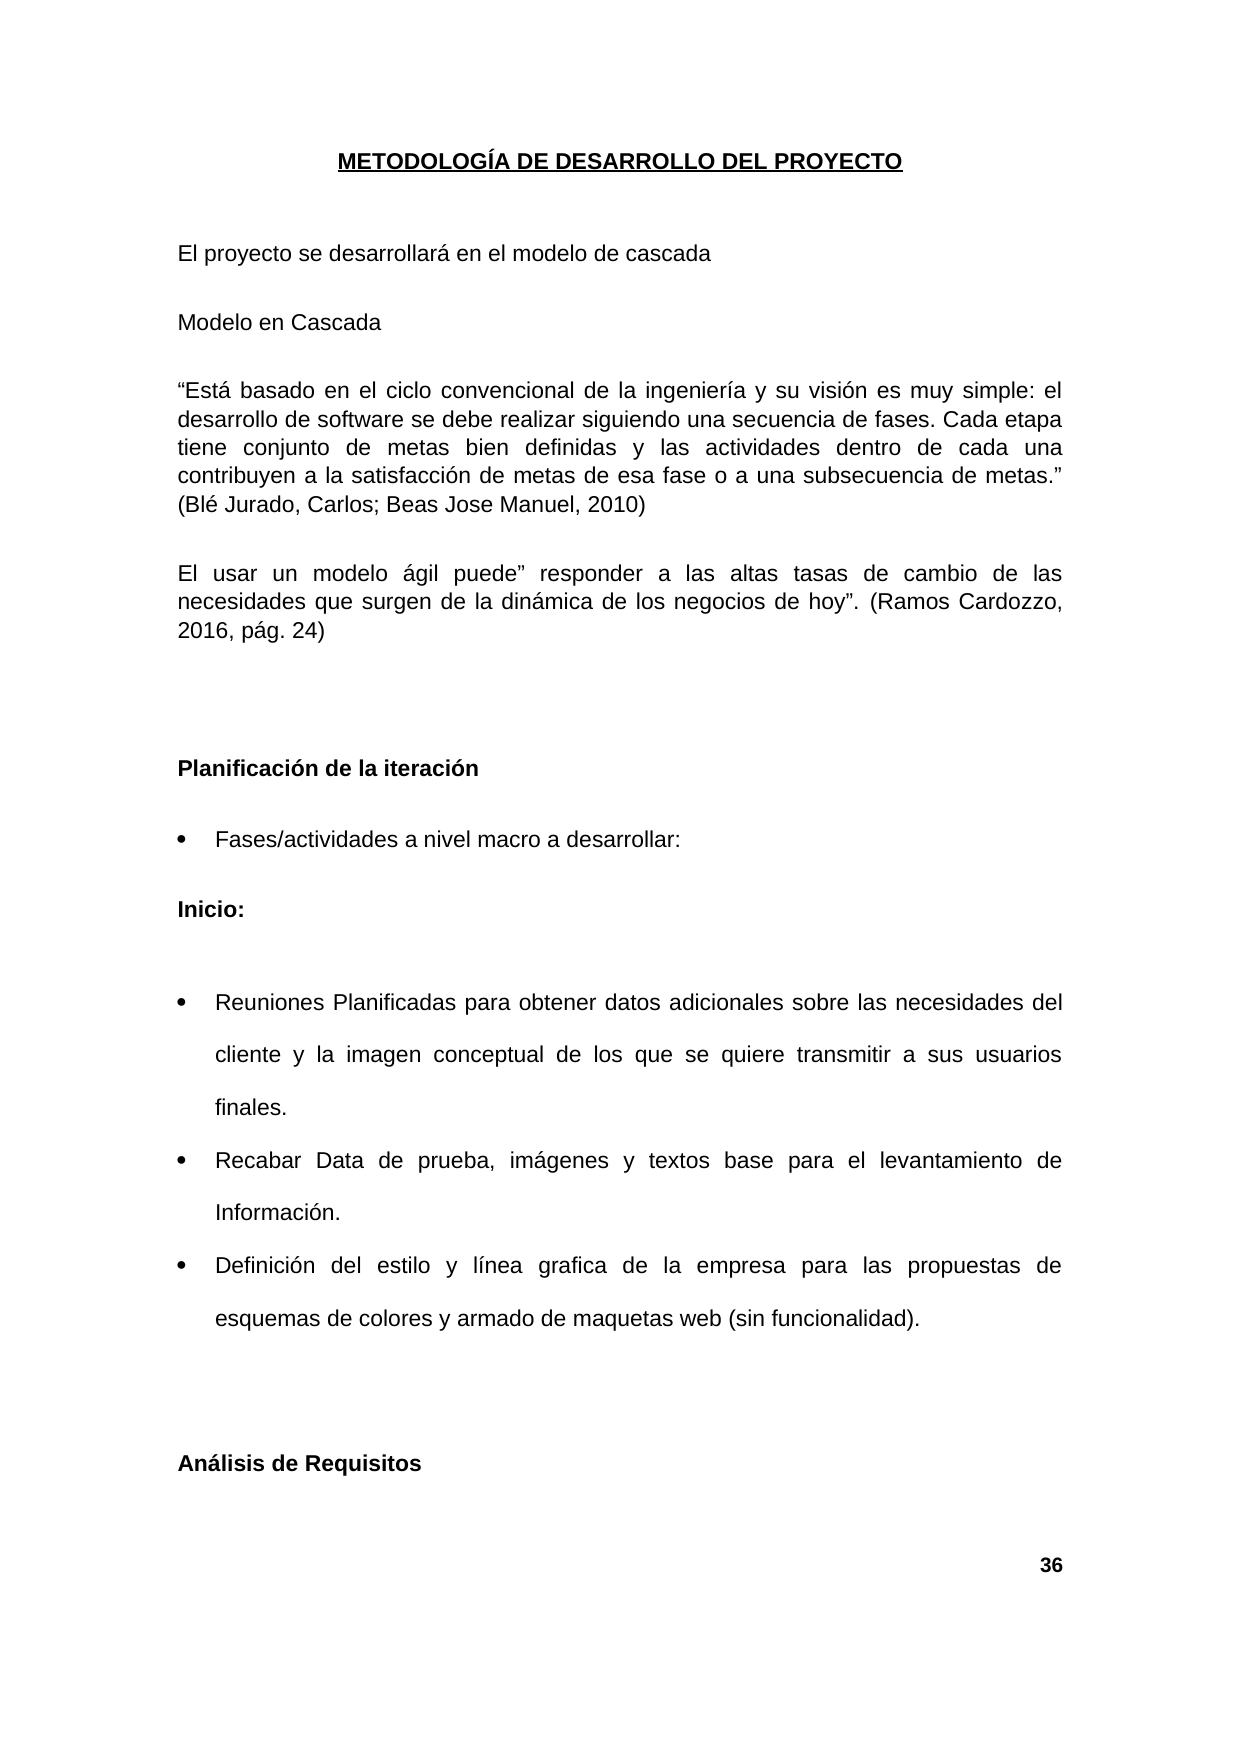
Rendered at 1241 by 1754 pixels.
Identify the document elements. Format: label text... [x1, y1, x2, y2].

text “Está basado en el ciclo convencional de la ingeniería y su visión es muy simple: el desarrollo de software se debe realizar siguiendo una secuencia de fases. Cada etapa tiene conjunto de metas bien definidas y las actividades dentro de cada una contribuyen a la satisfacción de metas de esa fase o a una subsecuencia de metas.” [177, 377, 1063, 517]
list Fases/actividades a nivel macro a desarrollar: [177, 826, 1063, 852]
text El usar un modelo ágil puede” responder a las altas tasas de cambio de las necesidades que surgen de la dinámica de los negocios de hoy”. [177, 559, 1063, 643]
list Reuniones Planificadas para obtener datos adicionales sobre las necesidades del cliente y la imagen conceptual de los que se quiere transmitir a sus usuarios finales. [177, 988, 1063, 1120]
list Definición del estilo y línea grafica de la empresa para las propuestas de esquemas de colores y armado de maquetas web (sin funcionalidad). [177, 1252, 1063, 1331]
text Análisis de Requisitos [177, 1450, 1063, 1476]
text El proyecto se desarrollará en el modelo de cascada [177, 240, 1063, 267]
text METODOLOGÍA DE DESARROLLO DEL PROYECTO [177, 148, 1063, 174]
text Modelo en Cascada [177, 309, 1063, 335]
list Recabar Data de prueba, imágenes y textos base para el levantamiento de Información. [177, 1147, 1063, 1226]
text Inicio: [177, 896, 1063, 922]
text Planificación de la iteración [177, 755, 1063, 782]
